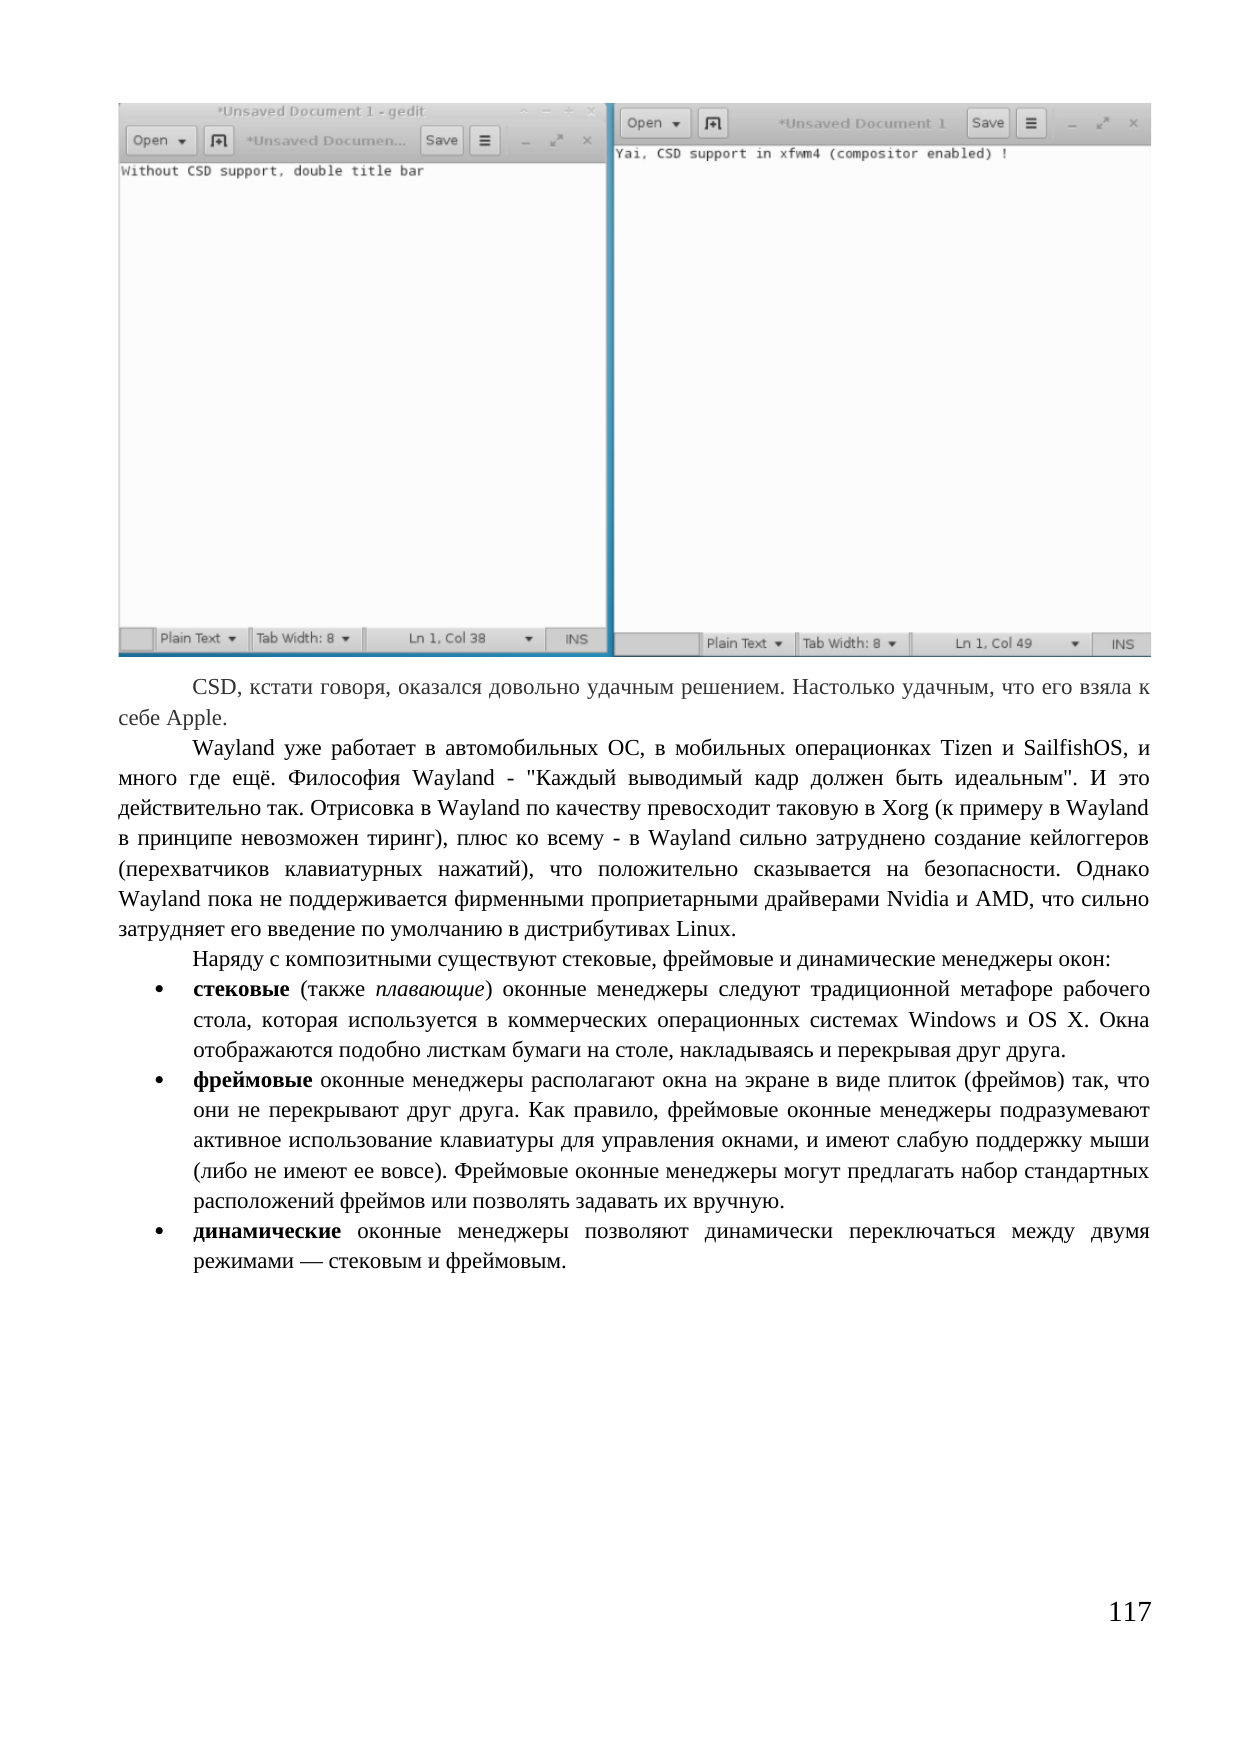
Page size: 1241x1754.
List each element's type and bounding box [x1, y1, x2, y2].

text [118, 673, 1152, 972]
picture [118, 103, 1152, 657]
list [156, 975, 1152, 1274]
